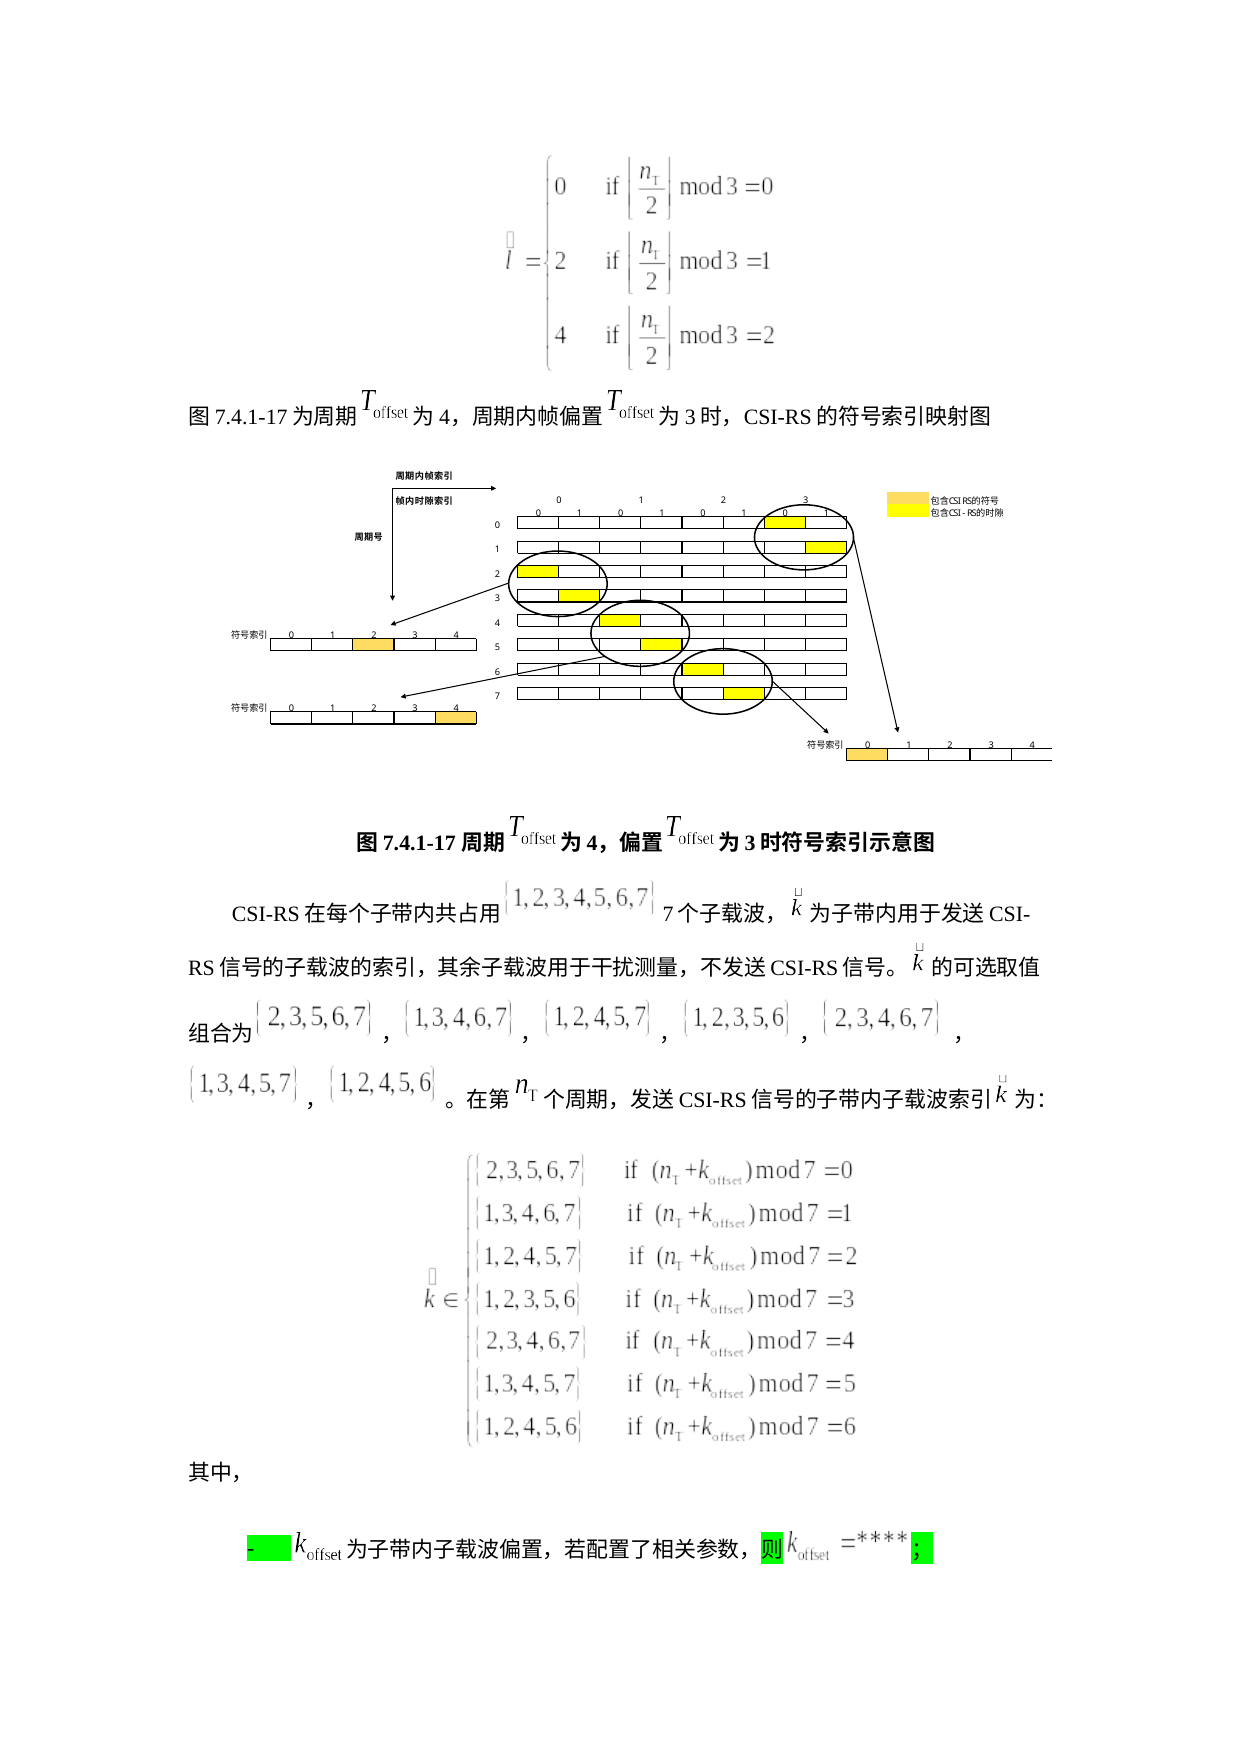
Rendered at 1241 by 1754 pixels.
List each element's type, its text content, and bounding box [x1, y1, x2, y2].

text 其中， [188, 1455, 1052, 1486]
list 为子带内子载波偏置，若配置了相关参数，则； [247, 1523, 1052, 1573]
text CSI-RS在每个子带内共占用7个子载波，为子带内用于发送CSI-RS信号的子载波的索引，其余子载波用于干扰测量，不发送CSI-RS信号。的可选取值组合为，，，， ，，。在第个周期，发送CSI-RS信号的子带内子载波索引为： [188, 877, 1052, 1114]
